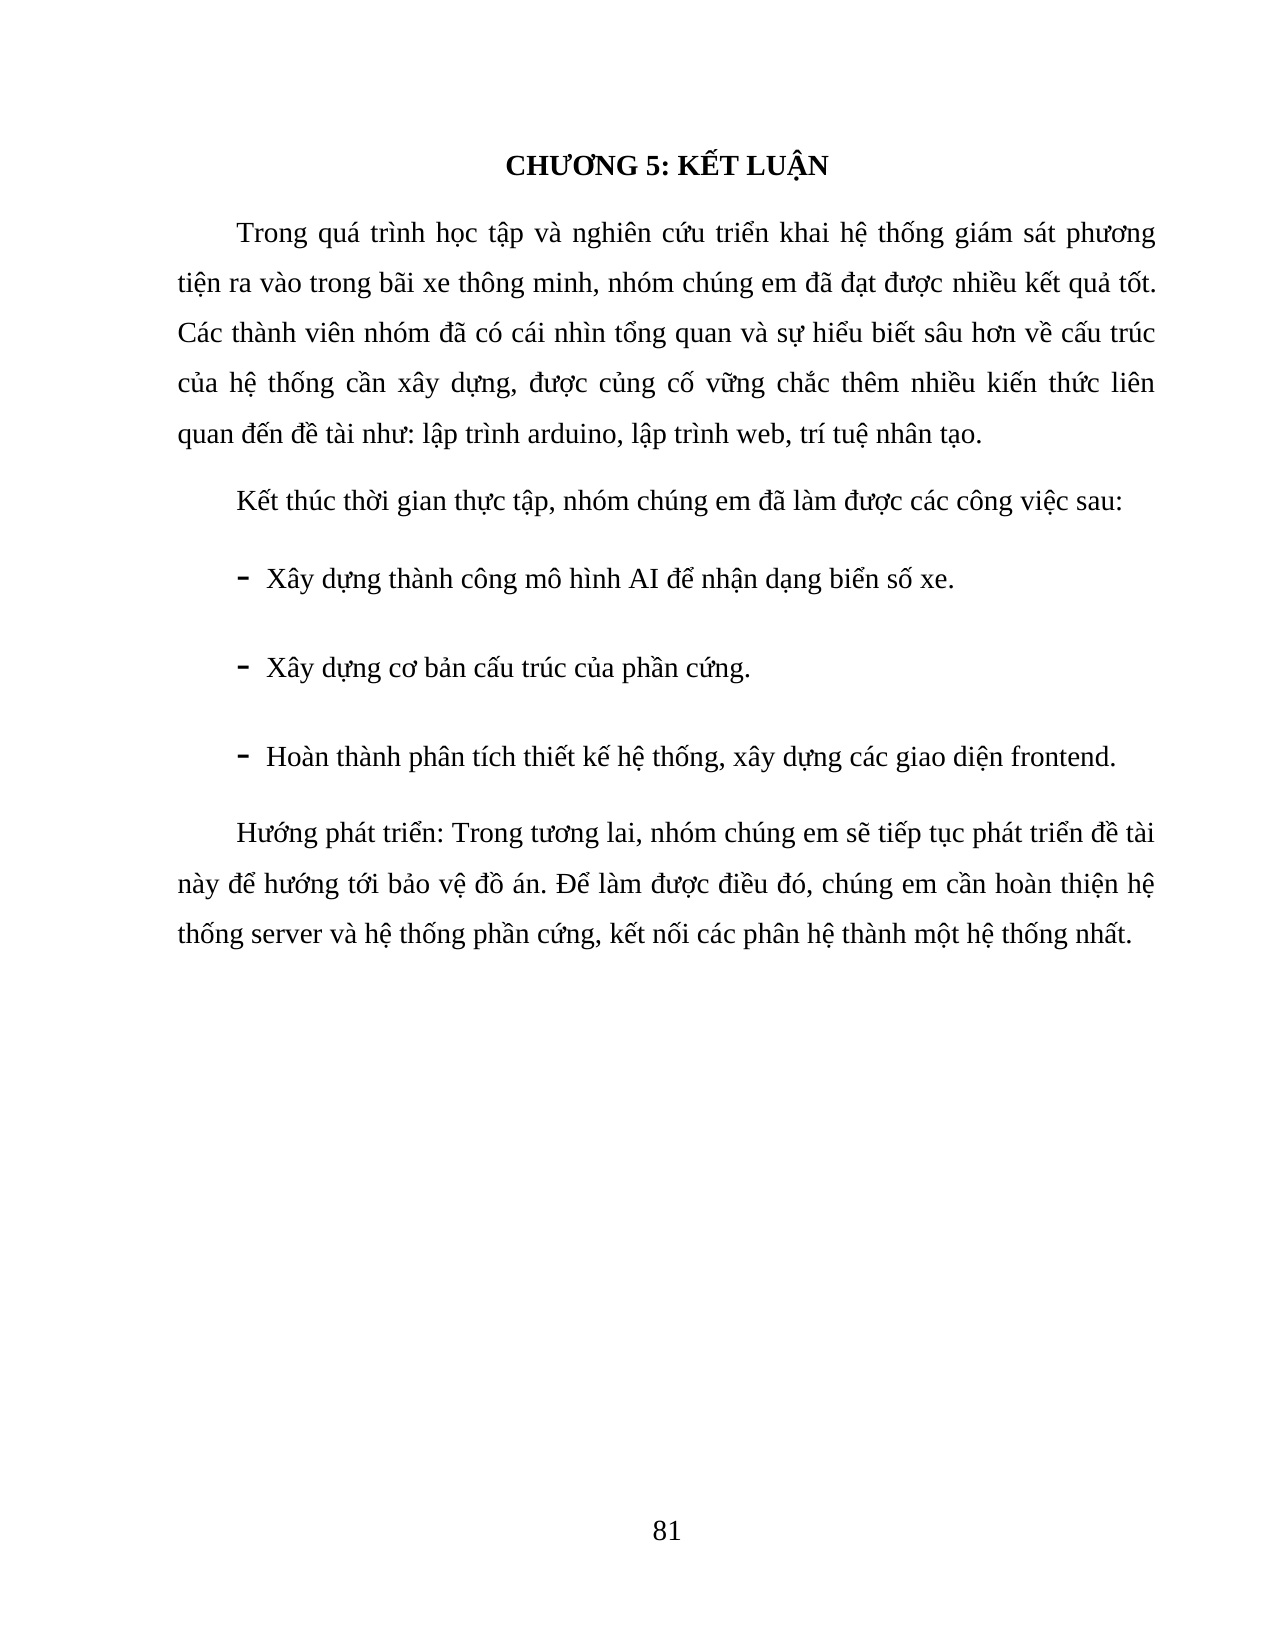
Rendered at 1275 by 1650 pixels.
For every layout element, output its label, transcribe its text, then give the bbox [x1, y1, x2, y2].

text Trong quá trình học tập và nghiên cứu triển khai hệ thống giám sát phương tiện ra vào trong bãi xe thông minh, nhóm chúng em đã đạt được nhiều kết quả tốt. Các thành viên nhóm đã có cái nhìn tổng quan và sự hiểu biết sâu hơn về cấu trúc của hệ thống cần xây dựng, được củng cố vững chắc thêm nhiều kiến thức liên quan đến đề tài như: lập trình arduino, lập trình web, trí tuệ nhân tạo. [177, 215, 1157, 449]
subtitle Chương 5: kết luận [177, 148, 1157, 181]
text Hướng phát triển: Trong tương lai, nhóm chúng em sẽ tiếp tục phát triển đề tài này để hướng tới bảo vệ đồ án. Để làm được điều đó, chúng em cần hoàn thiện hệ thống server và hệ thống phần cứng, kết nối các phân hệ thành một hệ thống nhất. [177, 816, 1157, 950]
list Xây dựng cơ bản cấu trúc của phần cứng. [236, 638, 1157, 686]
list Hoàn thành phân tích thiết kế hệ thống, xây dựng các giao diện frontend. [236, 727, 1157, 775]
list Xây dựng thành công mô hình AI để nhận dạng biển số xe. [236, 550, 1157, 598]
text Kết thúc thời gian thực tập, nhóm chúng em đã làm được các công việc sau: [177, 483, 1157, 516]
